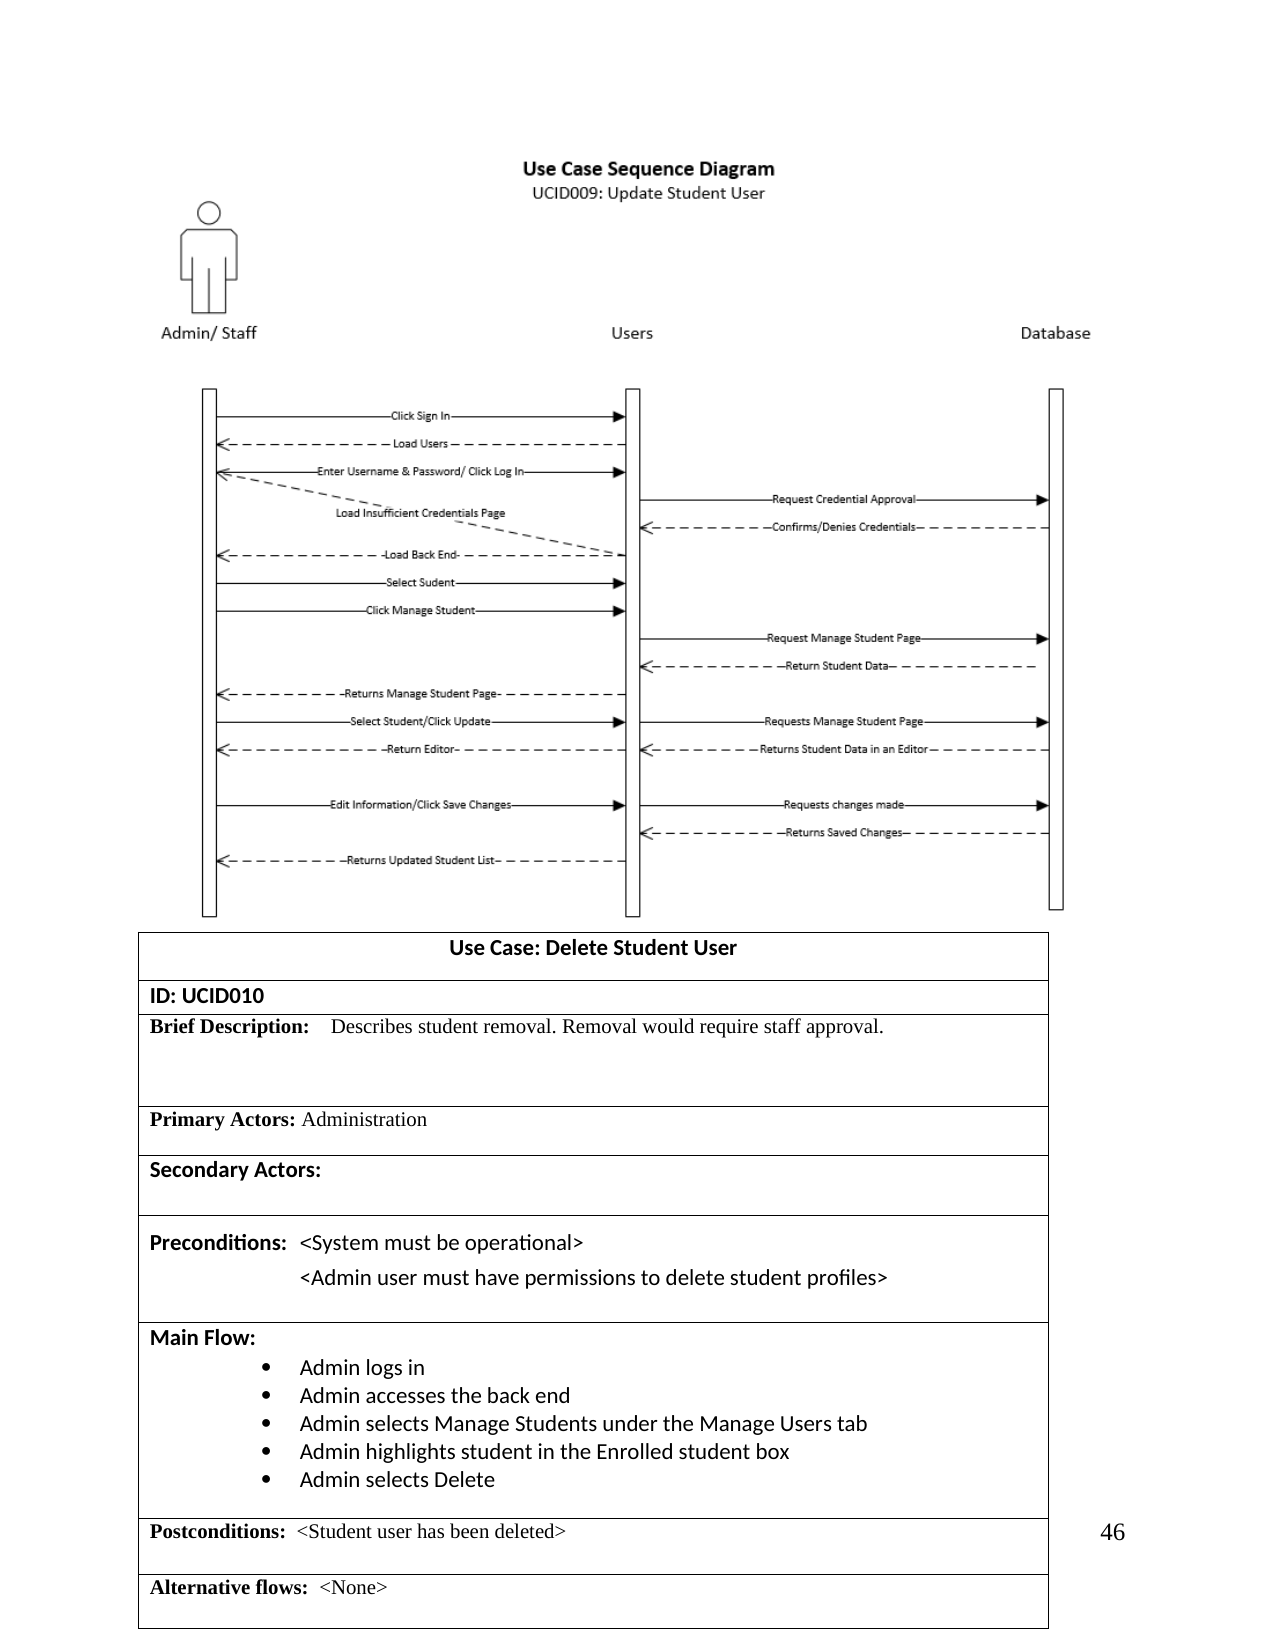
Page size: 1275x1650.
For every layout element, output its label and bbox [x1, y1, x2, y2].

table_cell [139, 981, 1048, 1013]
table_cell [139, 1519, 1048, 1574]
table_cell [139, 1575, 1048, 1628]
picture [150, 150, 1094, 922]
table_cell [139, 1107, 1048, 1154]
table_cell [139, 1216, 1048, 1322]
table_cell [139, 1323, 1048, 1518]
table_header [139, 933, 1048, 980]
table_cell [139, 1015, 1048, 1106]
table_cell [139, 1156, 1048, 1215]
